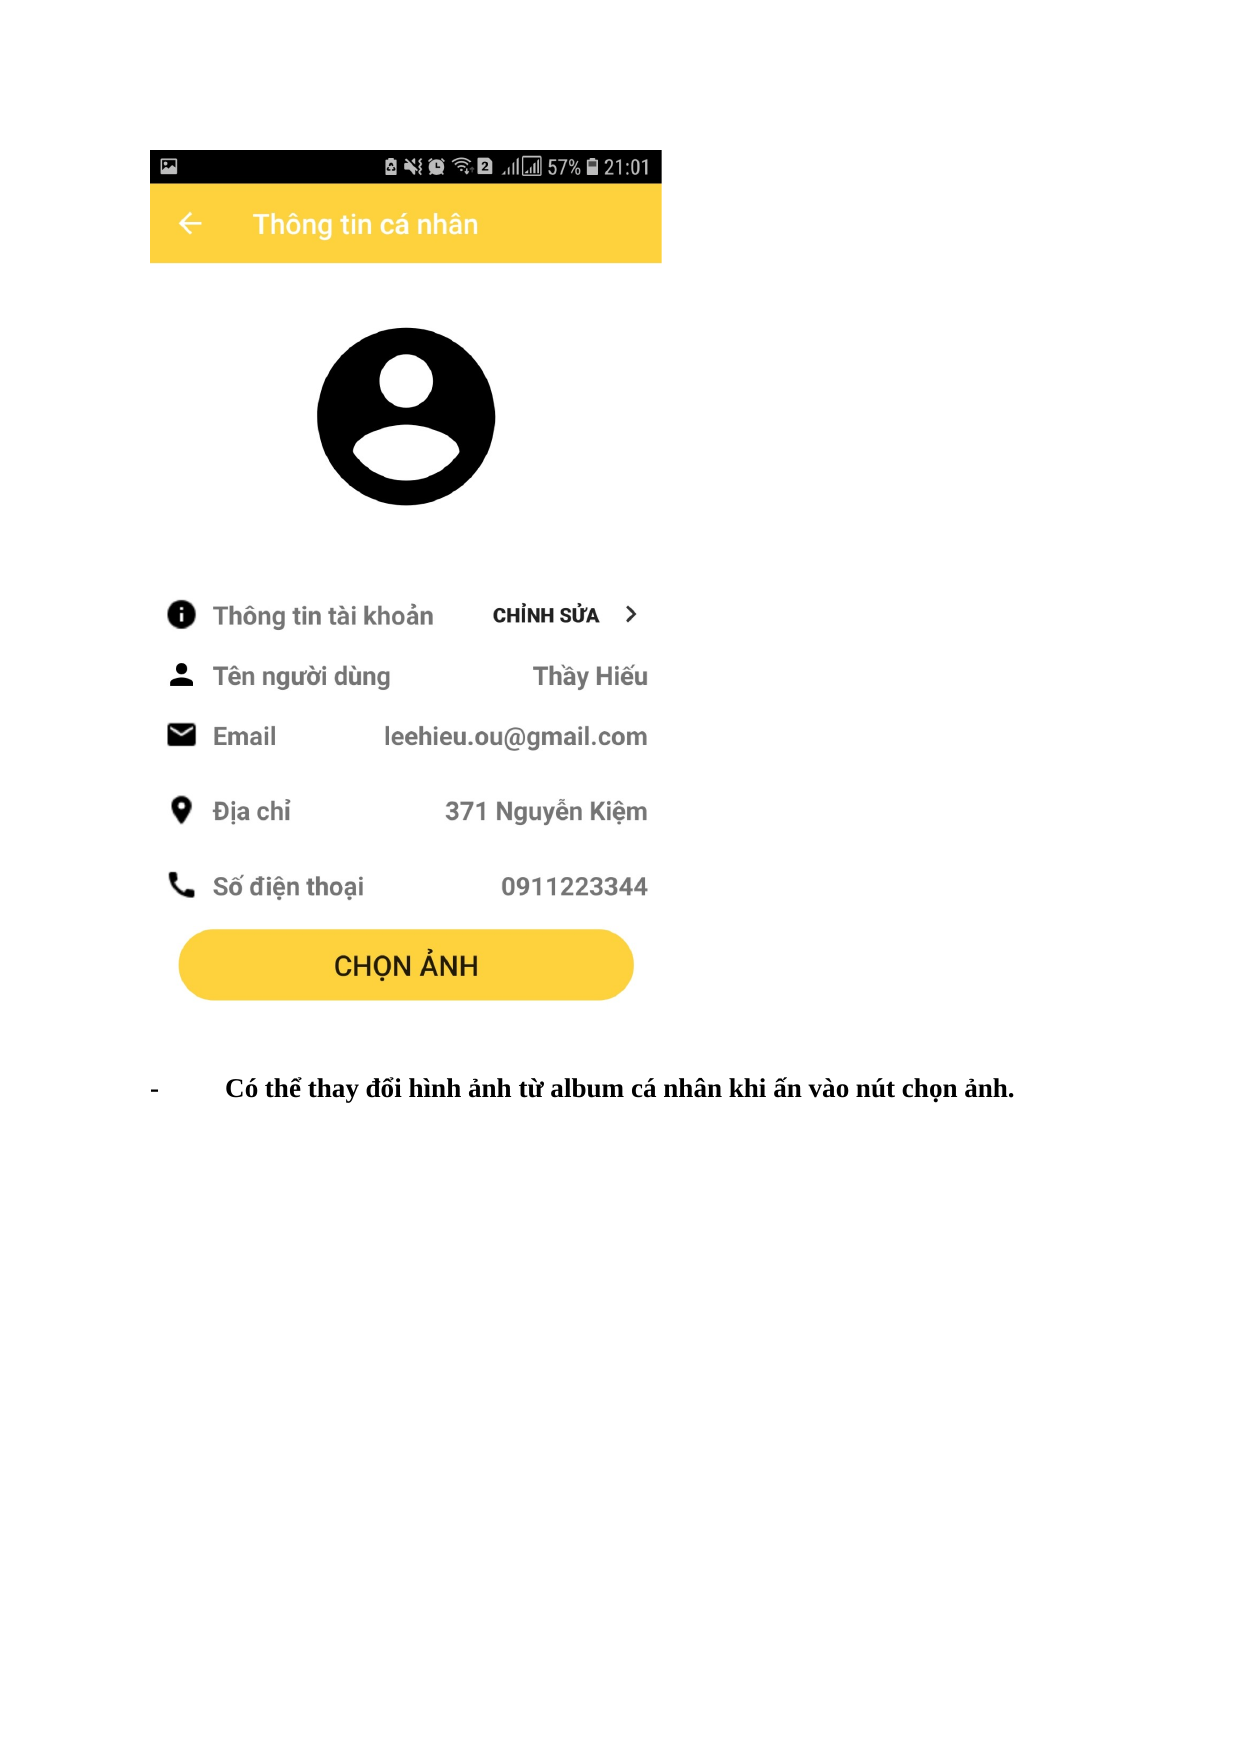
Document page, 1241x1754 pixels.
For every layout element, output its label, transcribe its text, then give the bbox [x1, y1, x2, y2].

picture [150, 150, 662, 1059]
text - Có thể thay đổi hình ảnh từ album cá nhân khi ấn vào nút chọn ảnh. [150, 1072, 1090, 1103]
